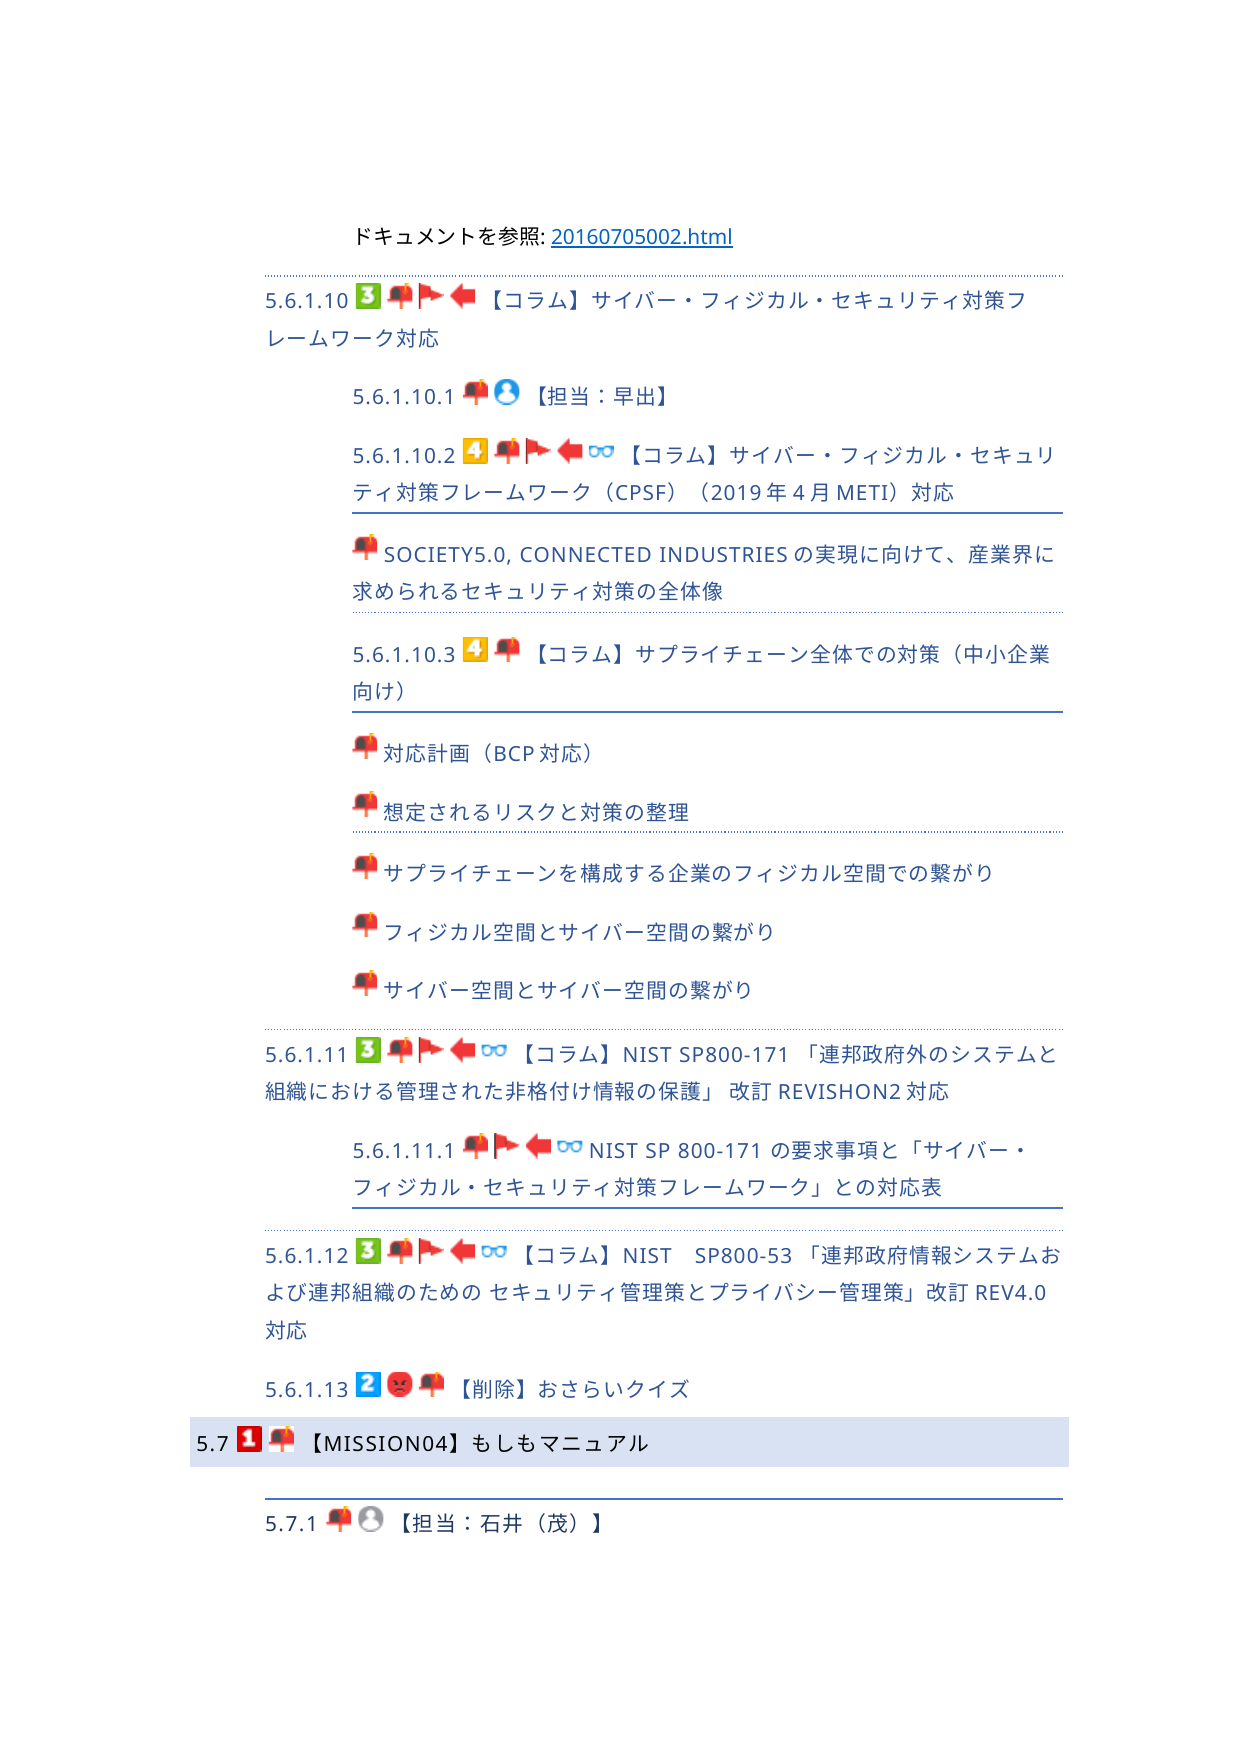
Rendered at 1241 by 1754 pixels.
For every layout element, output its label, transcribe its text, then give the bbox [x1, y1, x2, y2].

picture [494, 637, 520, 662]
picture [525, 1133, 551, 1159]
text 【担当：石井（茂）】 [265, 1500, 1063, 1541]
picture [387, 1372, 413, 1397]
picture [494, 438, 520, 464]
text サイバー空間とサイバー空間の繋がり [352, 970, 1063, 1008]
picture [358, 1506, 384, 1532]
text 対応計画（BCP対応） [352, 733, 1063, 771]
picture [418, 1372, 444, 1397]
picture [418, 283, 444, 309]
picture [525, 438, 551, 464]
picture [355, 1372, 381, 1397]
picture [494, 1133, 520, 1159]
text 【コラム】サイバー・フィジカル・セキュリティ対策フレームワーク（CPSF）（2019年4月METI）対応 [352, 435, 1063, 512]
picture [481, 1037, 507, 1063]
picture [352, 853, 378, 879]
text Society5.0, Connected Industriesの実現に向けて、産業界に求められるセキュリティ対策の全体像 [352, 534, 1063, 613]
text NIST SP 800-171 の要求事項と「サイバー・フィジカル・セキュリティ対策フレームワーク」との対応表 [352, 1130, 1063, 1207]
picture [557, 438, 583, 464]
text 【コラム】NIST SP800-53 「連邦政府情報システムおよび連邦組織のための セキュリティ管理策とプライバシー管理策」改訂Rev4.0対応 [265, 1230, 1063, 1348]
text 想定されるリスクと対策の整理 [352, 792, 1063, 833]
text 【担当：早出】 [352, 377, 1063, 414]
text 【Mission04】もしもマニュアル [196, 1423, 1063, 1461]
text 【コラム】NIST SP800-171 「連邦政府外のシステムと組織における管理された非格付け情報の保護」 改訂Revishon2対応 [265, 1029, 1063, 1109]
picture [588, 438, 614, 464]
text 【コラム】サイバー・フィジカル・セキュリティ対策フレームワーク対応 [265, 275, 1063, 356]
picture [237, 1426, 262, 1452]
picture [462, 637, 488, 662]
picture [557, 1133, 583, 1159]
picture [462, 438, 488, 464]
picture [352, 733, 378, 759]
picture [352, 791, 378, 817]
picture [387, 1238, 413, 1264]
picture [418, 1238, 444, 1264]
picture [450, 283, 476, 309]
picture [352, 534, 378, 560]
picture [387, 283, 413, 309]
picture [355, 1238, 381, 1264]
picture [355, 1037, 381, 1063]
text サプライチェーンを構成する企業のフィジカル空間での繋がり [352, 854, 1063, 891]
picture [326, 1506, 352, 1532]
picture [352, 912, 378, 937]
picture [481, 1238, 507, 1264]
picture [268, 1426, 294, 1452]
picture [387, 1037, 413, 1063]
picture [450, 1037, 476, 1063]
picture [352, 970, 378, 996]
text フィジカル空間とサイバー空間の繋がり [352, 912, 1063, 949]
text ドキュメントを参照: 20160705002.html [352, 217, 1063, 254]
picture [494, 379, 520, 405]
picture [462, 379, 488, 405]
text 【削除】おさらいクイズ [265, 1363, 1063, 1406]
picture [450, 1238, 476, 1264]
picture [355, 283, 381, 309]
picture [462, 1133, 488, 1159]
picture [418, 1037, 444, 1063]
text 【コラム】サプライチェーン全体での対策（中小企業向け） [352, 634, 1063, 711]
